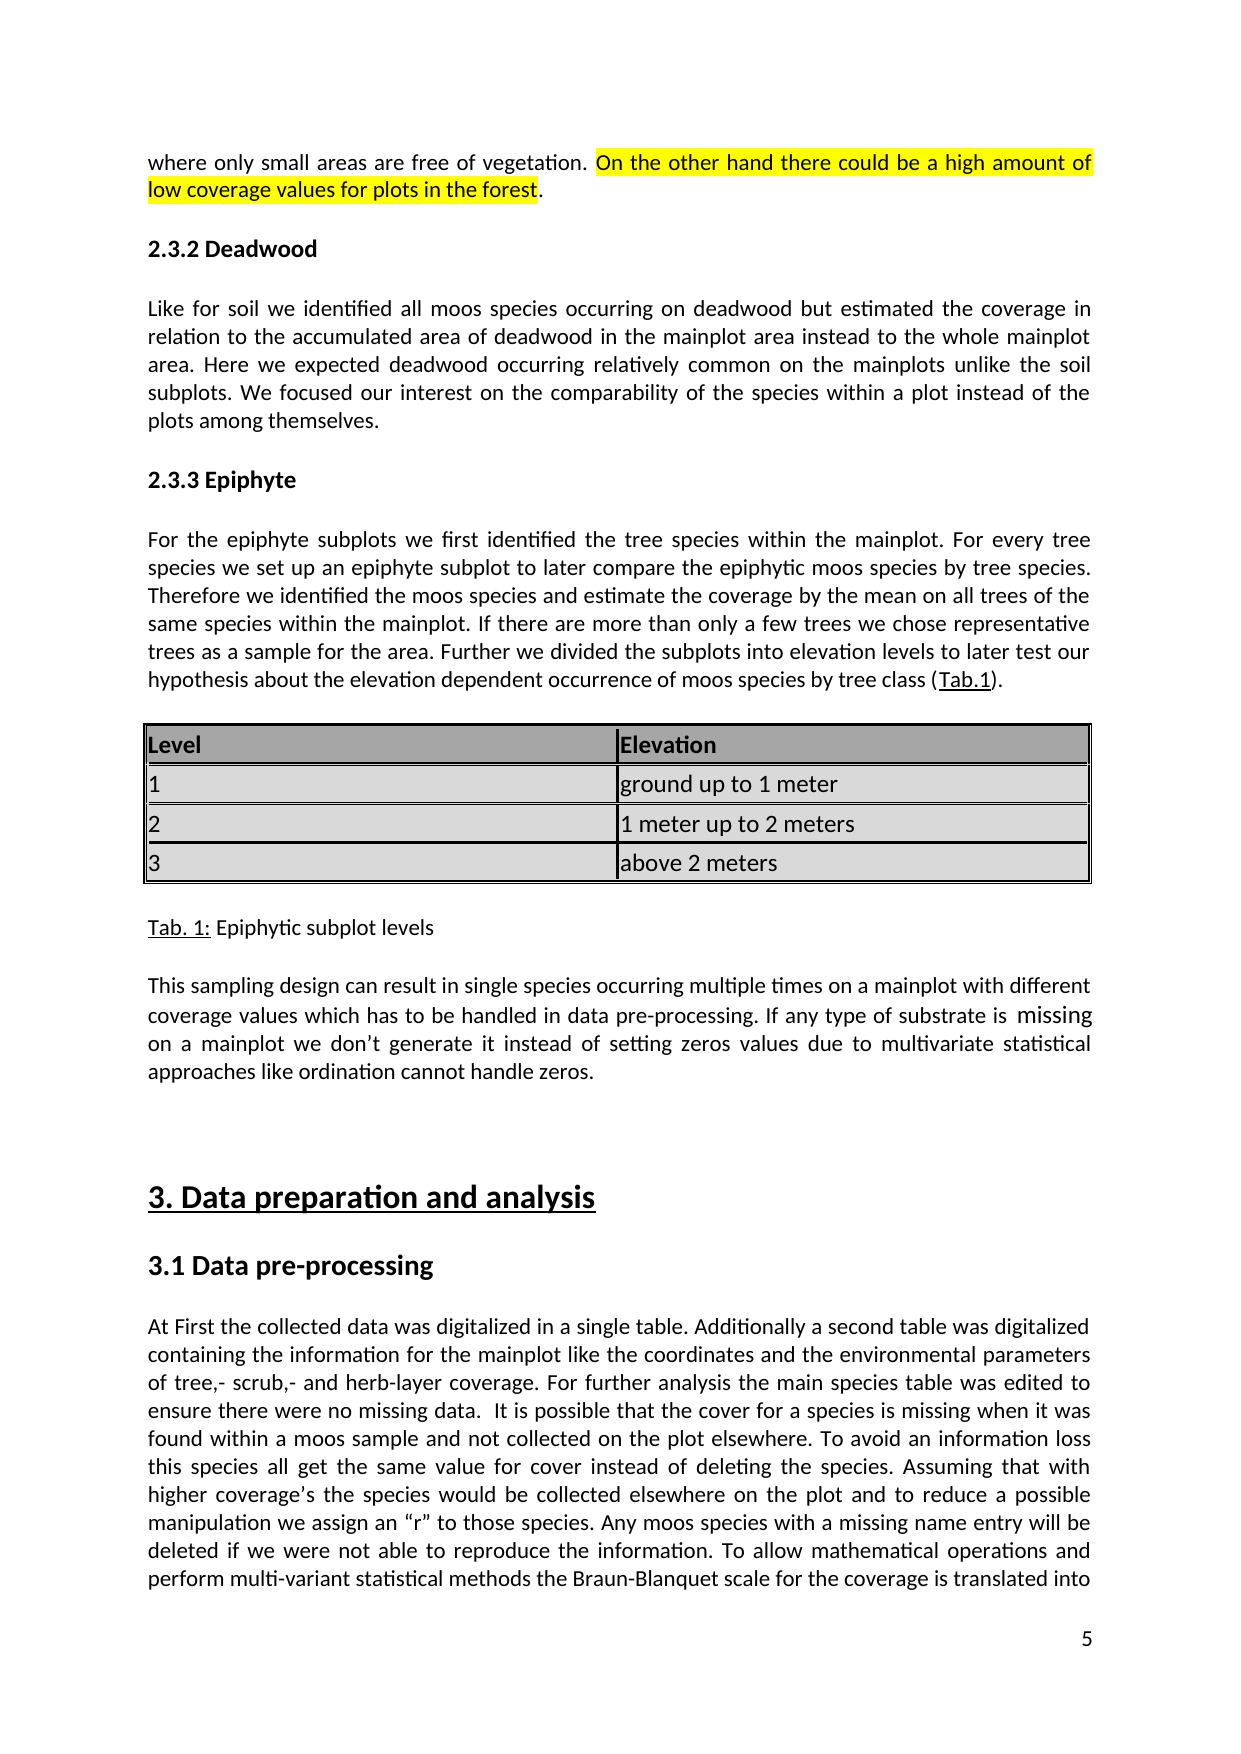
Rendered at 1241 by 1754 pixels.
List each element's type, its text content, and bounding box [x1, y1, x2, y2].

text Tab. 1: Epiphytic subplot levels [148, 913, 1093, 941]
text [148, 148, 1093, 204]
text 2.3.3 Epiphyte [148, 464, 1093, 495]
table_cell above 2 meters [617, 841, 1088, 880]
text This sampling design can result in single species occurring multiple times on a mainplot with different coverage values which has to be handled in data pre-processing. If any type of substrate is missing on a mainplot we don’t generate it instead of setting zeros values due to multivariate statistical approaches like ordination cannot handle zeros. [148, 971, 1093, 1085]
table_header Level [147, 726, 617, 762]
table_cell 3 [147, 841, 617, 880]
text Like for soil we identified all moos species occurring on deadwood but estimated the coverage in relation to the accumulated area of deadwood in the mainplot area instead to the whole mainplot area. Here we expected deadwood occurring relatively common on the mainplots unlike the soil subplots. We focused our interest on the comparability of the species within a plot instead of the plots among themselves. [148, 294, 1093, 434]
table_cell ground up to 1 meter [619, 762, 1089, 802]
text 3.1 Data pre-processing [148, 1247, 1093, 1282]
table_header Elevation [617, 726, 1088, 762]
text 3. Data preparation and analysis [148, 1176, 1093, 1217]
table_cell 2 [145, 802, 617, 841]
table_cell 1 meter up to 2 meters [617, 802, 1090, 841]
text 2.3.2 Deadwood [148, 234, 1093, 264]
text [148, 1312, 1093, 1592]
table_cell 1 [147, 762, 616, 802]
text For the epiphyte subplots we first identified the tree species within the mainplot. For every tree species we set up an epiphyte subplot to later compare the epiphytic moos species by tree species. Therefore we identified the moos species and estimate the coverage by the mean on all trees of the same species within the mainplot. If there are more than only a few trees we chose representative trees as a sample for the area. Further we divided the subplots into elevation levels to later test our hypothesis about the elevation dependent occurrence of moos species by tree class (Tab.1). [148, 525, 1093, 693]
